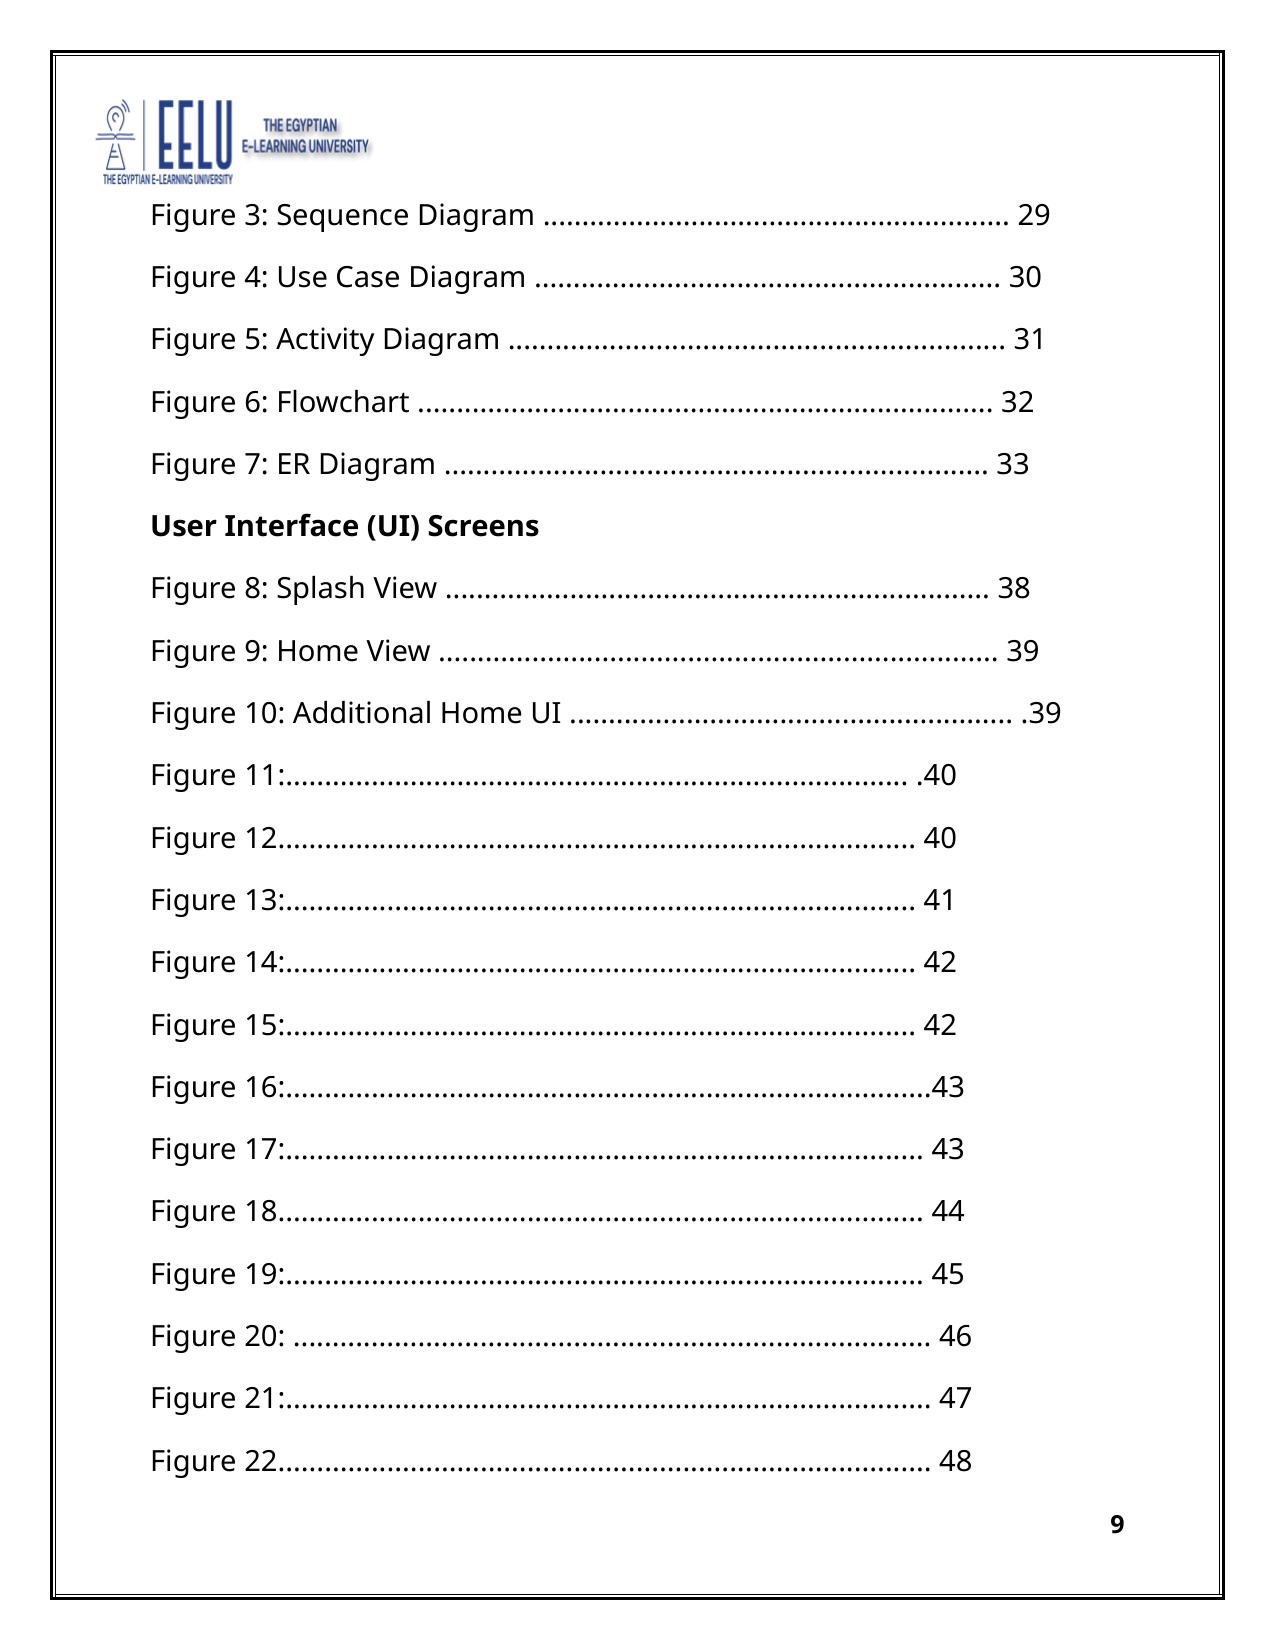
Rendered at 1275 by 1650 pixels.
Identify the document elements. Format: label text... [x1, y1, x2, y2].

text Figure 4: Use Case Diagram ............................................................ 30 [150, 256, 1125, 296]
text Figure 3: Sequence Diagram ............................................................ 29 [150, 150, 1125, 234]
text Figure 12.................................................................................. 40 [150, 817, 1125, 857]
text User Interface (UI) Screens [150, 505, 1125, 545]
text Figure 17:.................................................................................. 43 [150, 1128, 1125, 1168]
text Figure 21:................................................................................... 47 [150, 1377, 1125, 1417]
text Figure 14:................................................................................. 42 [150, 941, 1125, 981]
text Figure 22.................................................................................... 48 [150, 1440, 1125, 1479]
text Figure 6: Flowchart .......................................................................... 32 [150, 381, 1125, 421]
text Figure 15:................................................................................. 42 [150, 1004, 1125, 1043]
text Figure 19:.................................................................................. 45 [150, 1253, 1125, 1293]
text Figure 13:................................................................................. 41 [150, 879, 1125, 919]
picture [80, 75, 374, 188]
text Figure 20: .................................................................................. 46 [150, 1315, 1125, 1355]
text Figure 5: Activity Diagram ................................................................ 31 [150, 318, 1125, 358]
text Figure 10: Additional Home UI ......................................................... .39 [150, 692, 1125, 732]
text Figure 9: Home View ........................................................................ 39 [150, 630, 1125, 670]
text Figure 16:...................................................................................43 [150, 1066, 1125, 1106]
text Figure 8: Splash View ...................................................................... 38 [150, 568, 1125, 607]
text Figure 7: ER Diagram ...................................................................... 33 [150, 443, 1125, 483]
text Figure 18................................................................................... 44 [150, 1191, 1125, 1230]
text Figure 11:................................................................................ .40 [150, 754, 1125, 794]
